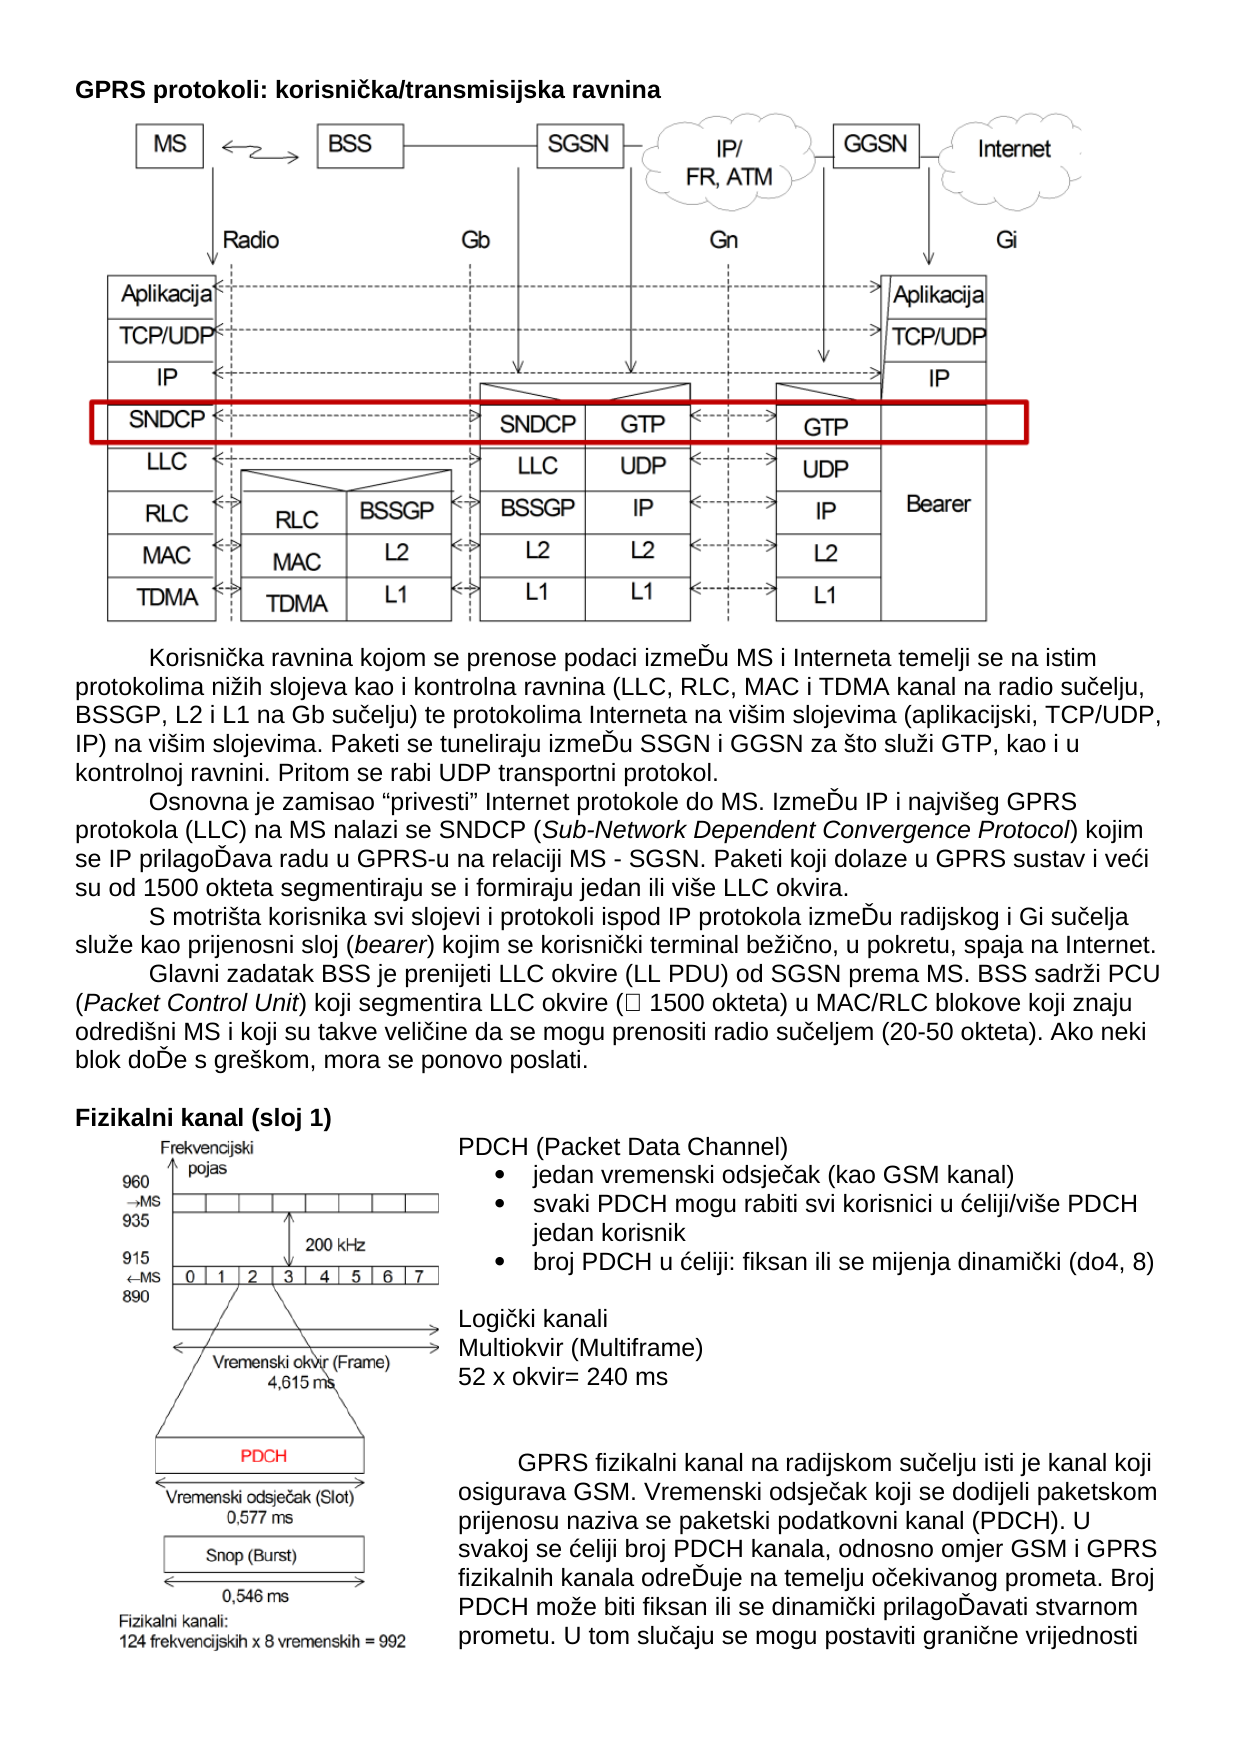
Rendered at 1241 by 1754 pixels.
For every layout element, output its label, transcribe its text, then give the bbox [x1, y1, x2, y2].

text PDCH (Packet Data Channel) [439, 1132, 1165, 1160]
text S motrišta korisnika svi slojevi i protokoli ispod IP protokola izmeĎu radijskog i Gi sučelja služe kao prijenosni sloj (bearer) kojim se korisnički terminal bežično, u pokretu, spaja na Internet. [75, 902, 1165, 959]
text Logički kanali [439, 1304, 1165, 1333]
list svaki PDCH mogu rabiti svi korisnici u ćeliji/više PDCH jedan korisnik [439, 1189, 1165, 1247]
text GPRS protokoli: korisnička/transmisijska ravnina [75, 75, 1165, 104]
text Multiokvir (Multiframe) [439, 1333, 1165, 1362]
list broj PDCH u ćeliji: fiksan ili se mijenja dinamički (do4, 8) [439, 1247, 1165, 1276]
text 52 x okvir= 240 ms [439, 1362, 1165, 1391]
text Korisnička ravnina kojom se prenose podaci izmeĎu MS i Interneta temelji se na istim protokolima nižih slojeva kao i kontrolna ravnina (LLC, RLC, MAC i TDMA kanal na radio sučelju, BSSGP, L2 i L1 na Gb sučelju) te protokolima Interneta na višim slojevima (aplikacijski, TCP/UDP, IP) na višim slojevima. Paketi se tuneliraju izmeĎu SSGN i GGSN za što služi GTP, kao i u kontrolnoj ravnini. Pritom se rabi UDP transportni protokol. [75, 643, 1165, 787]
picture [78, 1132, 439, 1662]
text Glavni zadatak BSS je prenijeti LLC okvire (LL PDU) od SGSN prema MS. BSS sadrži PCU (Packet Control Unit) koji segmentira LLC okvire ( 1500 okteta) u MAC/RLC blokove koji znaju odredišni MS i koji su takve veličine da se mogu prenositi radio sučeljem (20-50 okteta). Ako neki blok doĎe s greškom, mora se ponovo poslati. [75, 959, 1165, 1074]
text Fizikalni kanal (sloj 1) [75, 1103, 1165, 1132]
text Osnovna je zamisao “privesti” Internet protokole do MS. IzmeĎu IP i najvišeg GPRS protokola (LLC) na MS nalazi se SNDCP (Sub-Network Dependent Convergence Protocol) kojim se IP prilagoĎava radu u GPRS-u na relaciji MS - SGSN. Paketi koji dolaze u GPRS sustav i veći su od 1500 okteta segmentiraju se i formiraju jedan ili više LLC okvira. [75, 787, 1165, 902]
list jedan vremenski odsječak (kao GSM kanal) [439, 1160, 1165, 1189]
